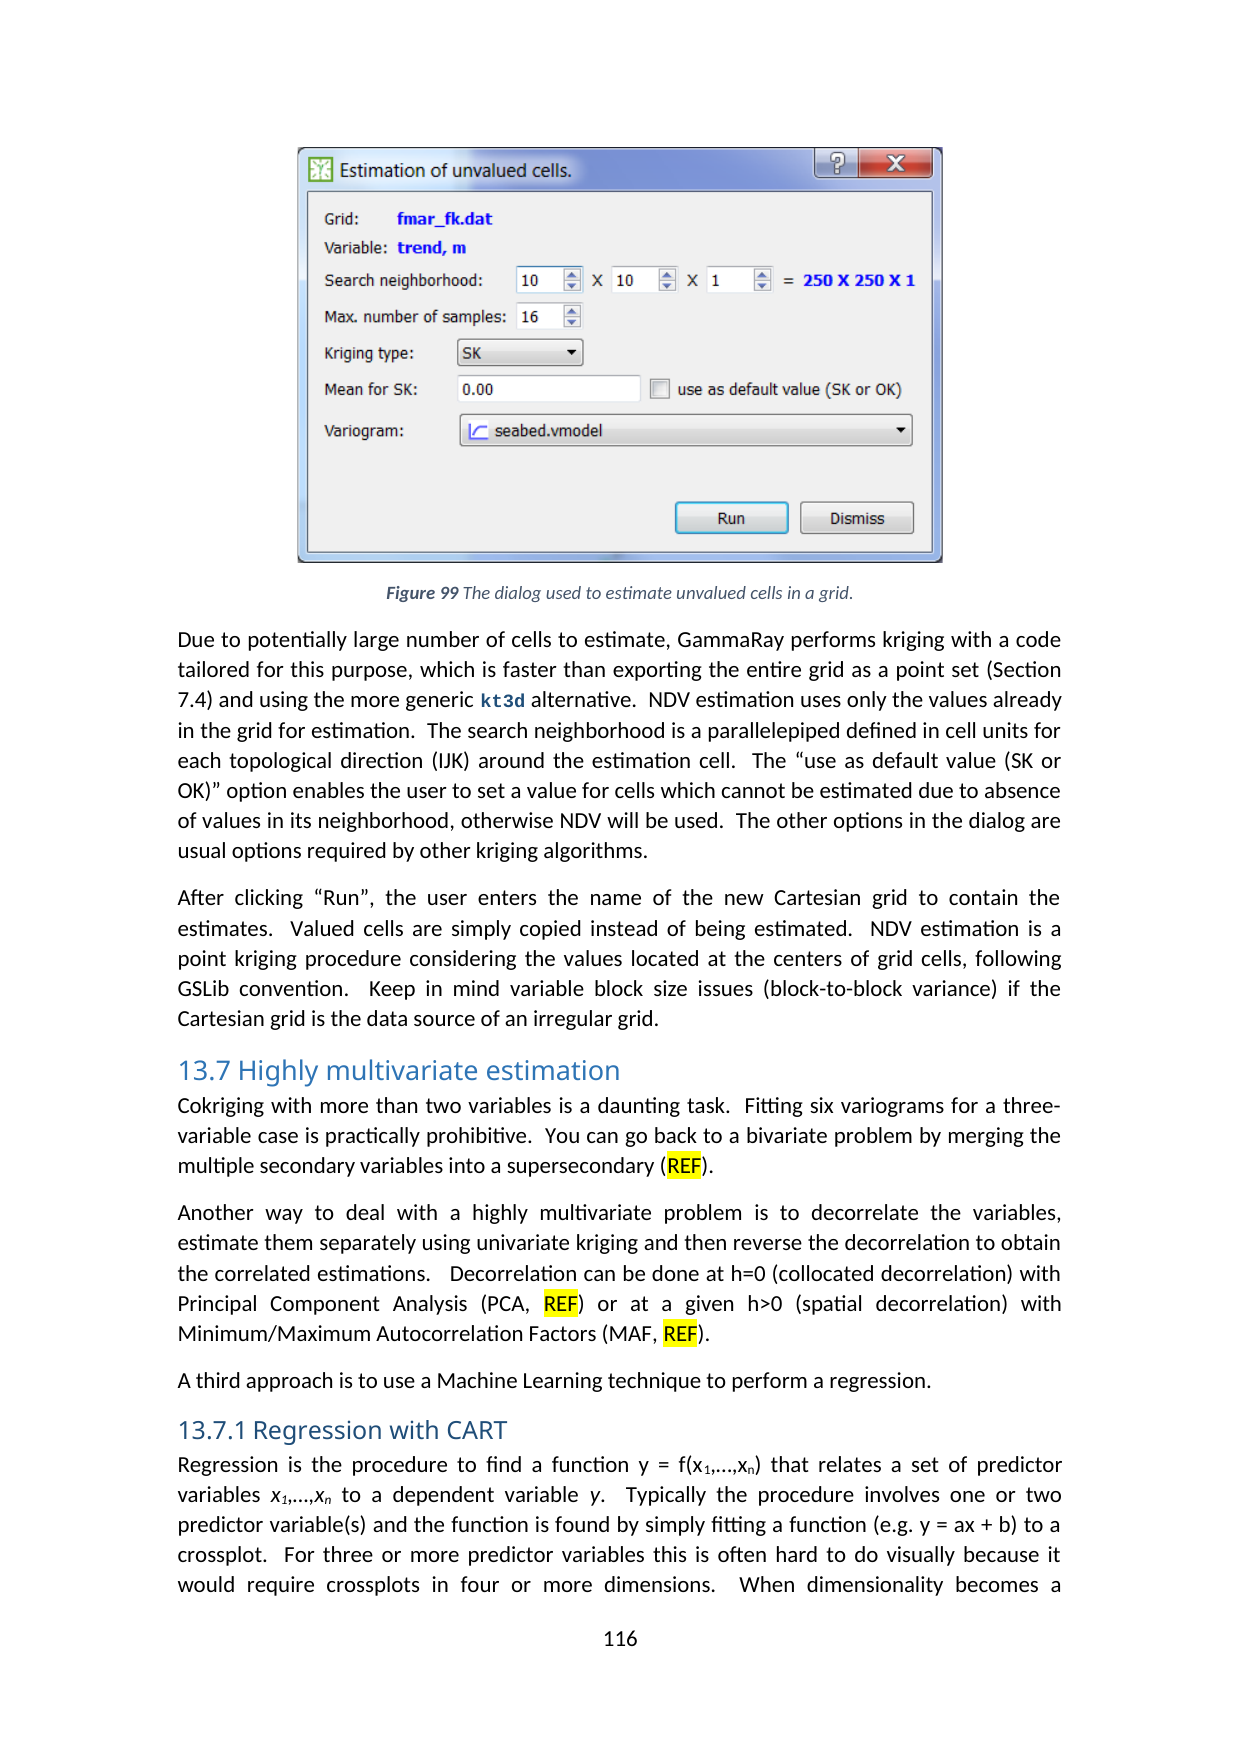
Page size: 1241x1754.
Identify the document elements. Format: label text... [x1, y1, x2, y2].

text After clicking “Run”, the user enters the name of the new Cartesian grid to contain the estimates. Valued cells are simply copied instead of being estimated. NDV estimation is a point kriging procedure considering the values located at the centers of grid cells, following GSLib convention. Keep in mind variable block size issues (block-to-block variance) if the Cartesian grid is the data source of an irregular grid. [177, 883, 1063, 1032]
picture [297, 147, 943, 563]
text Cokriging with more than two variables is a daunting task. Fitting six variograms for a three-variable case is practically prohibitive. You can go back to a bivariate problem by merging the multiple secondary variables into a supersecondary (REF). [177, 1091, 1063, 1179]
subtitle Highly multivariate estimation [177, 1051, 1063, 1088]
text A third approach is to use a Machine Learning technique to perform a regression. [177, 1366, 1063, 1394]
subtitle Regression with CART [177, 1413, 1063, 1447]
text Figure 99 The dialog used to estimate unvalued cells in a grid. [177, 581, 1063, 604]
text Due to potentially large number of cells to estimate, GammaRay performs kriging with a code tailored for this purpose, which is faster than exporting the entire grid as a point set (Section 7.4) and using the more generic kt3d alternative. NDV estimation uses only the values already in the grid for estimation. The search neighborhood is a parallelepiped defined in cell units for each topological direction (IJK) around the estimation cell. The “use as default value (SK or OK)” option enables the user to set a value for cells which cannot be estimated due to absence of values in its neighborhood, otherwise NDV will be used. The other options in the dialog are usual options required by other kriging algorithms. [177, 625, 1063, 865]
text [177, 1450, 1063, 1598]
text Another way to deal with a highly multivariate problem is to decorrelate the variables, estimate them separately using univariate kriging and then reverse the decorrelation to obtain the correlated estimations. Decorrelation can be done at h=0 (collocated decorrelation) with Principal Component Analysis (PCA, REF) or at a given h>0 (spatial decorrelation) with Minimum/Maximum Autocorrelation Factors (MAF, REF). [177, 1198, 1063, 1347]
